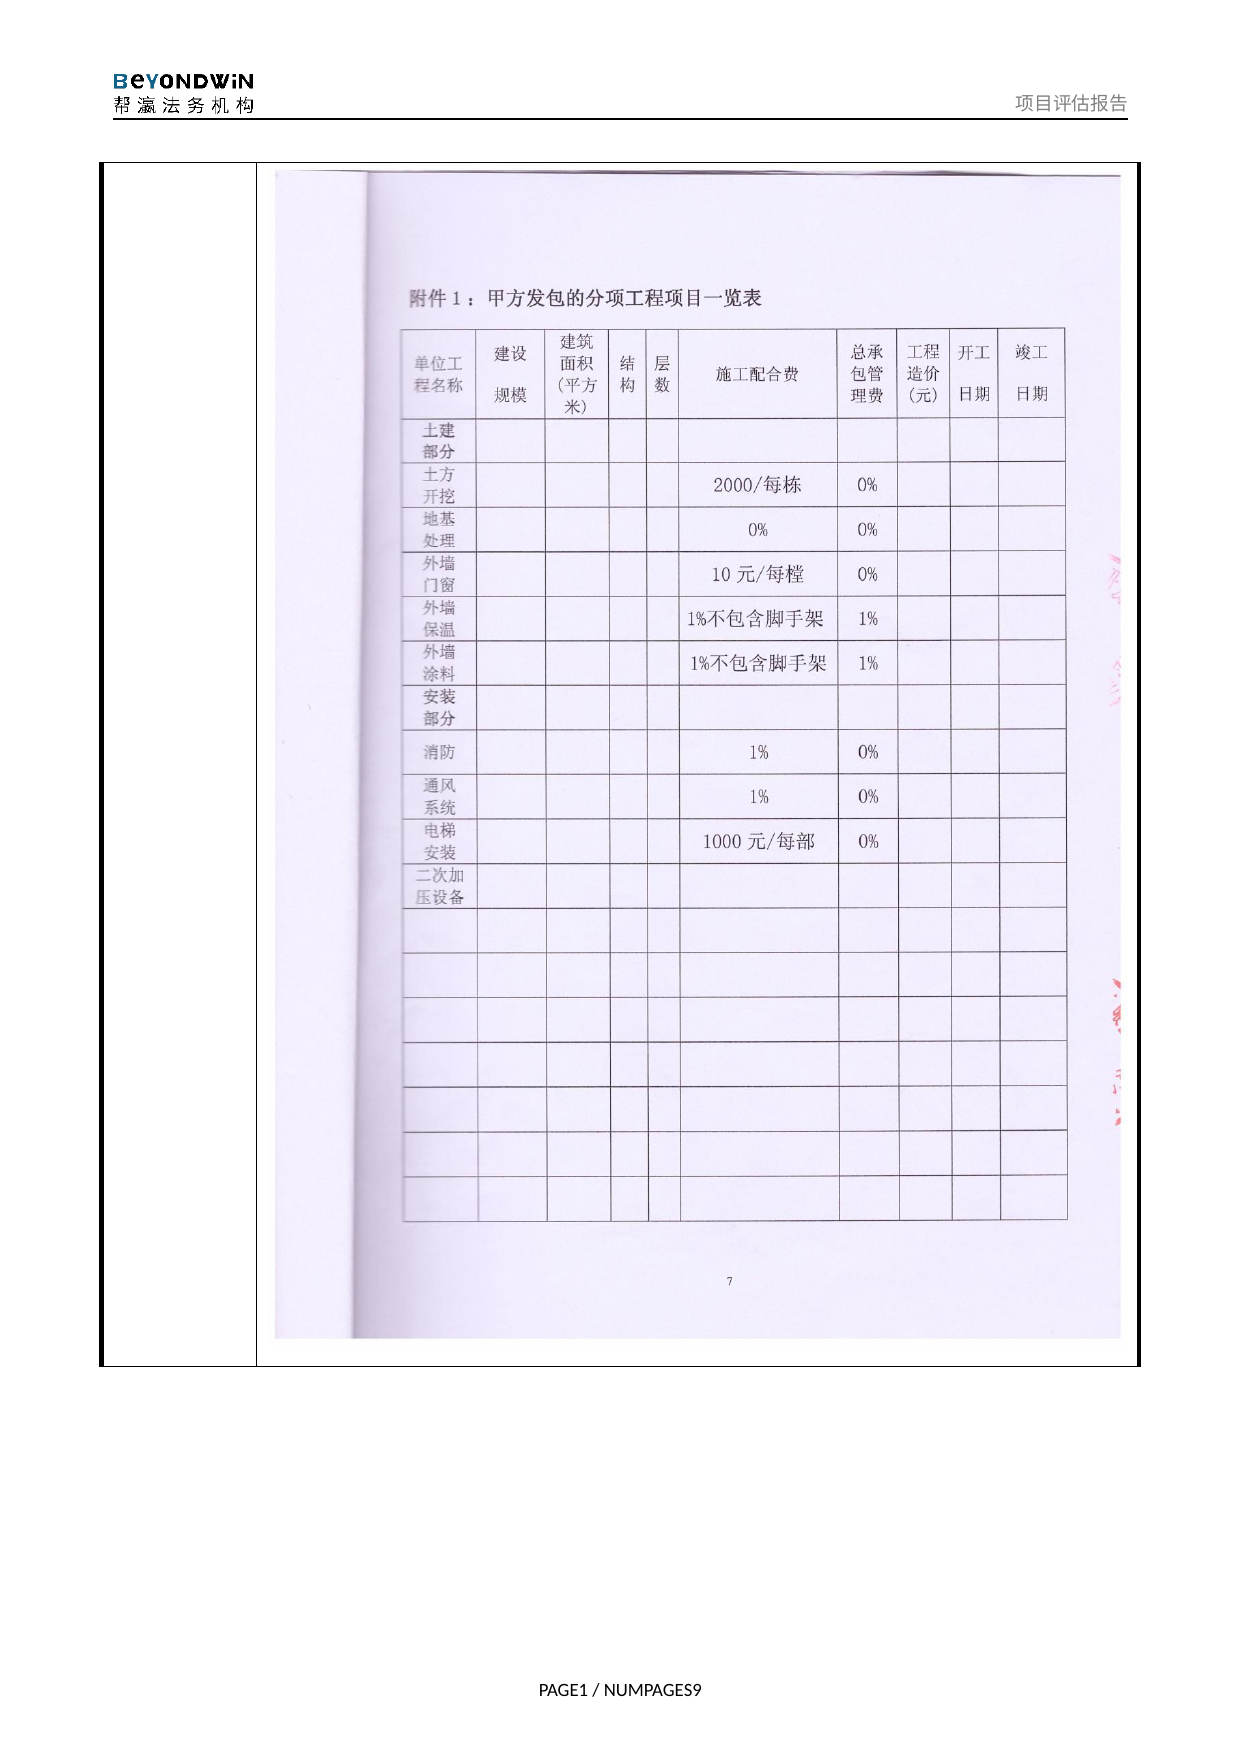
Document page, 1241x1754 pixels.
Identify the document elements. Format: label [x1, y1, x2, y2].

table_cell [104, 163, 256, 1366]
table_cell [257, 163, 1137, 1366]
picture [112, 73, 254, 115]
picture [267, 163, 1128, 1346]
